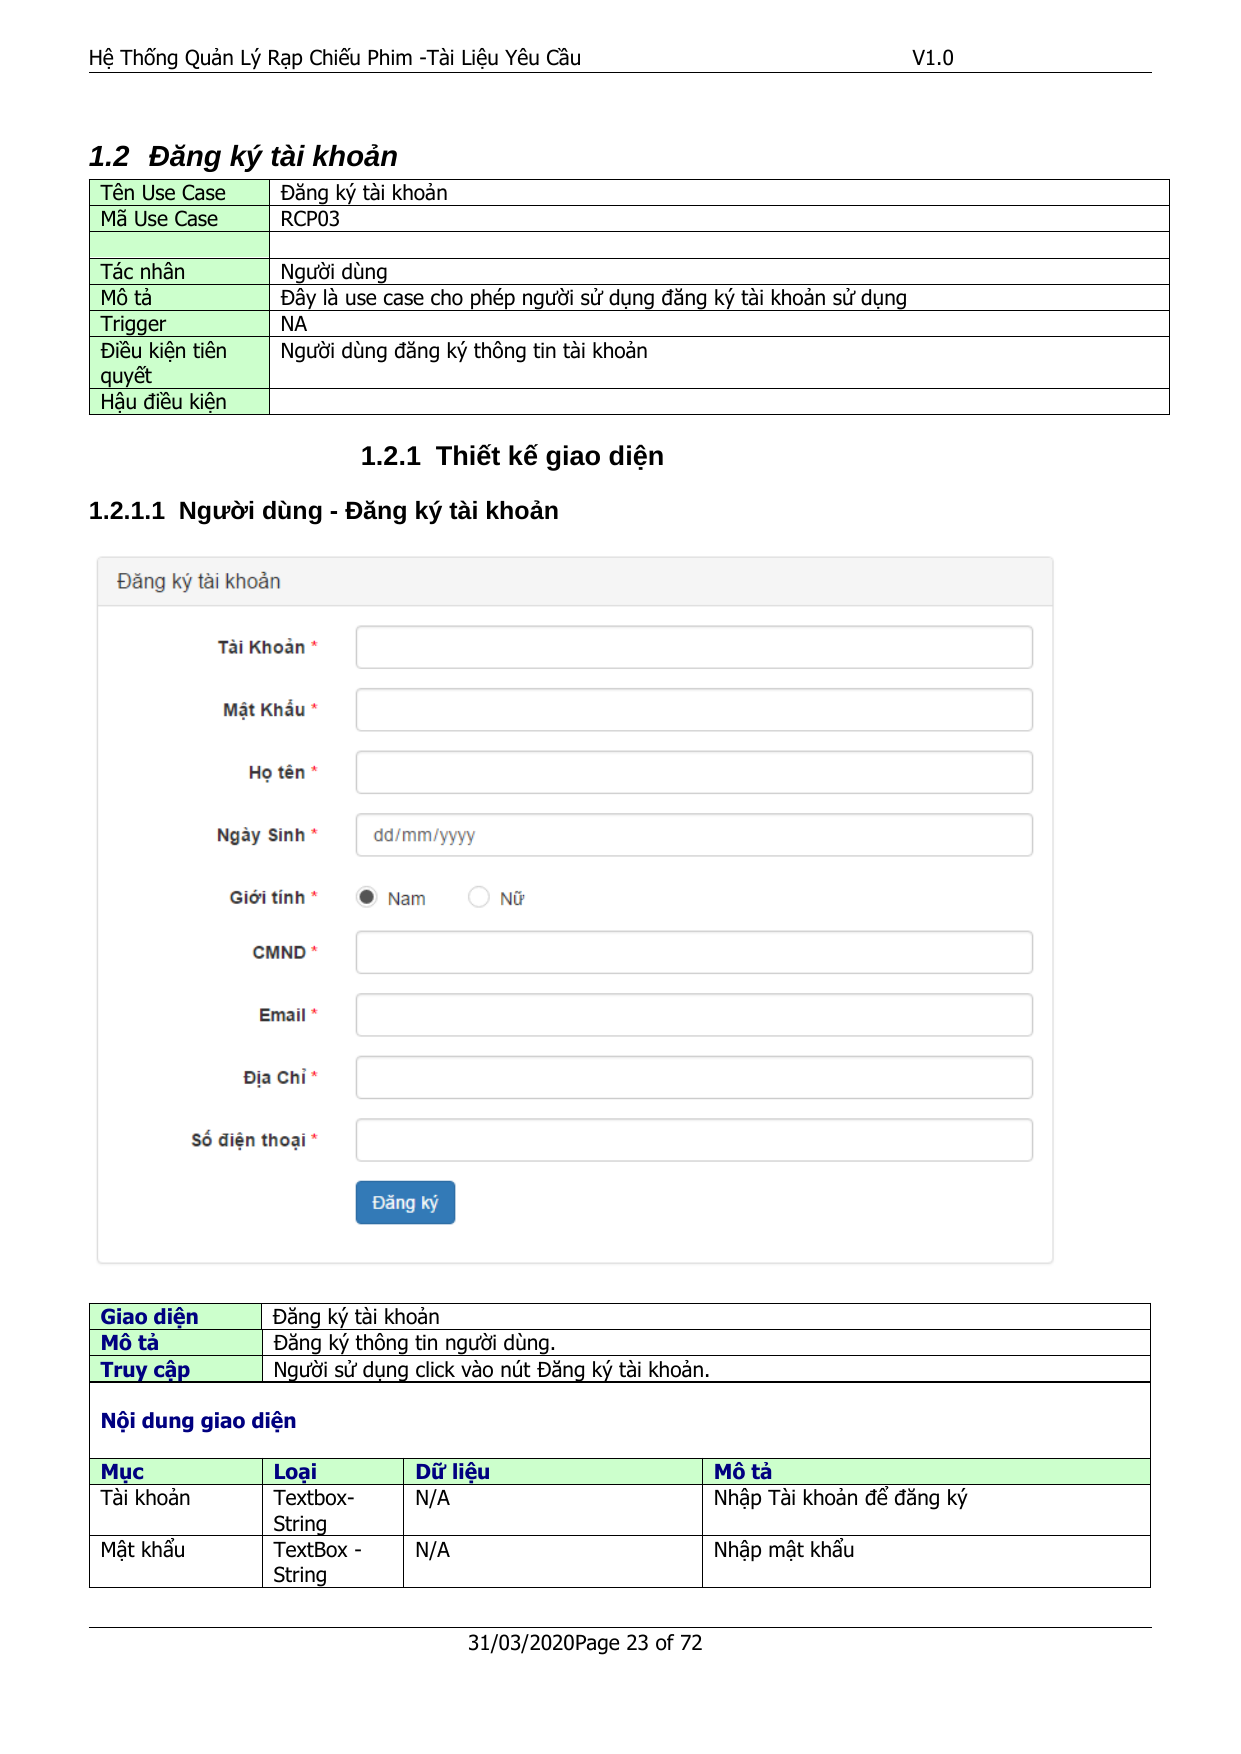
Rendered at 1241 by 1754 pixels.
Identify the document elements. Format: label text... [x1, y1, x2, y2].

table_header Đăng ký tài khoản [262, 1304, 1150, 1329]
table_cell Đây là use case cho phép người sử dụng đăng ký tài khoản sử dụng [270, 285, 1169, 310]
table_cell Mã Use Case [90, 206, 269, 231]
table_cell Trigger [90, 311, 269, 336]
table_cell [270, 232, 1169, 257]
table_cell Mô tả [90, 285, 269, 310]
table_cell Mật khẩu [90, 1536, 262, 1587]
table_cell Tác nhân [90, 259, 269, 284]
table_cell Mục [90, 1459, 262, 1484]
table_cell Nhập Tài khoản để đăng ký [703, 1485, 1150, 1535]
table_cell TextBox -String [263, 1536, 403, 1587]
table_cell [90, 232, 269, 257]
table_cell RCP03 [270, 206, 1169, 231]
table_cell Mô tả [90, 1330, 262, 1355]
table_cell Nội dung giao diện [90, 1383, 1150, 1458]
table_cell Textbox- String [263, 1485, 403, 1535]
table_header Đăng ký tài khoản [270, 180, 1169, 205]
table_cell Người dùng đăng ký thông tin tài khoản [270, 337, 1169, 388]
table_cell Hậu điều kiện [90, 389, 269, 414]
table_cell Người dùng [270, 259, 1169, 284]
picture [88, 550, 1064, 1278]
table_cell N/A [404, 1485, 702, 1535]
subtitle Đăng ký tài khoản [89, 139, 1152, 172]
table_header Tên Use Case [90, 180, 269, 205]
table_cell Điều kiện tiên quyết [90, 337, 269, 388]
table_cell Đăng ký thông tin người dùng. [263, 1330, 1150, 1355]
table_cell [270, 389, 1169, 414]
table_cell Người sử dụng click vào nút Đăng ký tài khoản. [263, 1356, 1150, 1381]
table_cell NA [270, 311, 1169, 336]
table_cell Dữ liệu [404, 1459, 702, 1484]
table_cell Mô tả [703, 1459, 1150, 1484]
table_cell N/A [404, 1536, 702, 1587]
table_cell Tài khoản [90, 1485, 262, 1535]
subtitle Người dùng - Đăng ký tài khoản [89, 496, 1152, 525]
subtitle Thiết kế giao diện [361, 440, 1152, 471]
table_cell Loại [263, 1459, 403, 1484]
table_header Giao diện [90, 1304, 261, 1329]
table_cell Truy cập [90, 1356, 262, 1381]
table_cell Nhập mật khẩu [703, 1536, 1150, 1587]
